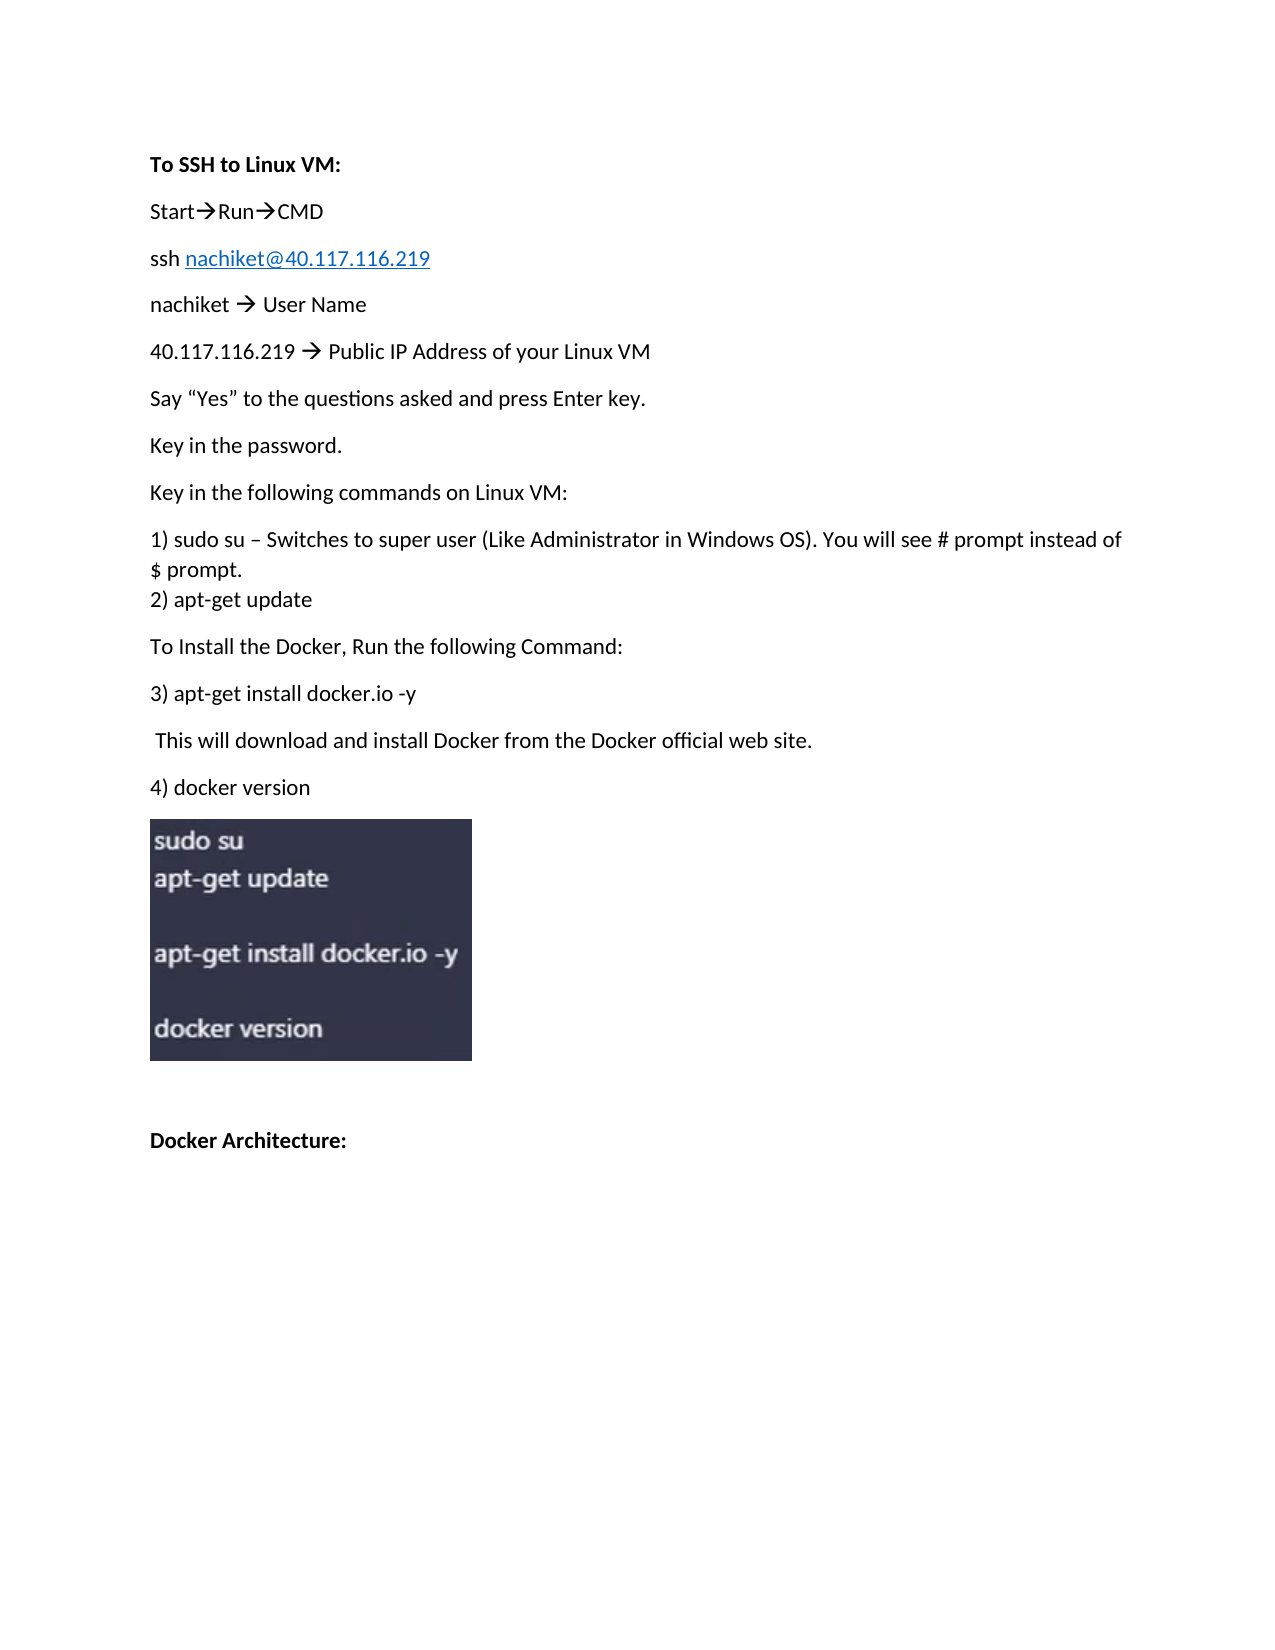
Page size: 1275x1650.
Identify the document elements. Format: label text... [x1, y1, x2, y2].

text Say “Yes” to the questions asked and press Enter key. [150, 384, 1125, 412]
text Key in the following commands on Linux VM: [150, 478, 1125, 506]
text This will download and install Docker from the Docker official web site. [150, 726, 1125, 754]
text 1) sudo su – Switches to super user (Like Administrator in Windows OS). You will see # prompt instead of $ prompt. 2) apt-get update [150, 525, 1125, 613]
text nachiket User Name [150, 291, 1125, 319]
text Docker Architecture: [150, 1126, 1125, 1154]
text To SSH to Linux VM: [150, 150, 1125, 178]
text Key in the password. [150, 431, 1125, 459]
picture [150, 819, 472, 1061]
text ssh nachiket@40.117.116.219 [150, 244, 1125, 272]
text 3) apt-get install docker.io -y [150, 679, 1125, 707]
text To Install the Docker, Run the following Command: [150, 632, 1125, 660]
text StartRunCMD [150, 197, 1125, 225]
text 4) docker version [150, 773, 1125, 801]
text 40.117.116.219 Public IP Address of your Linux VM [150, 337, 1125, 366]
